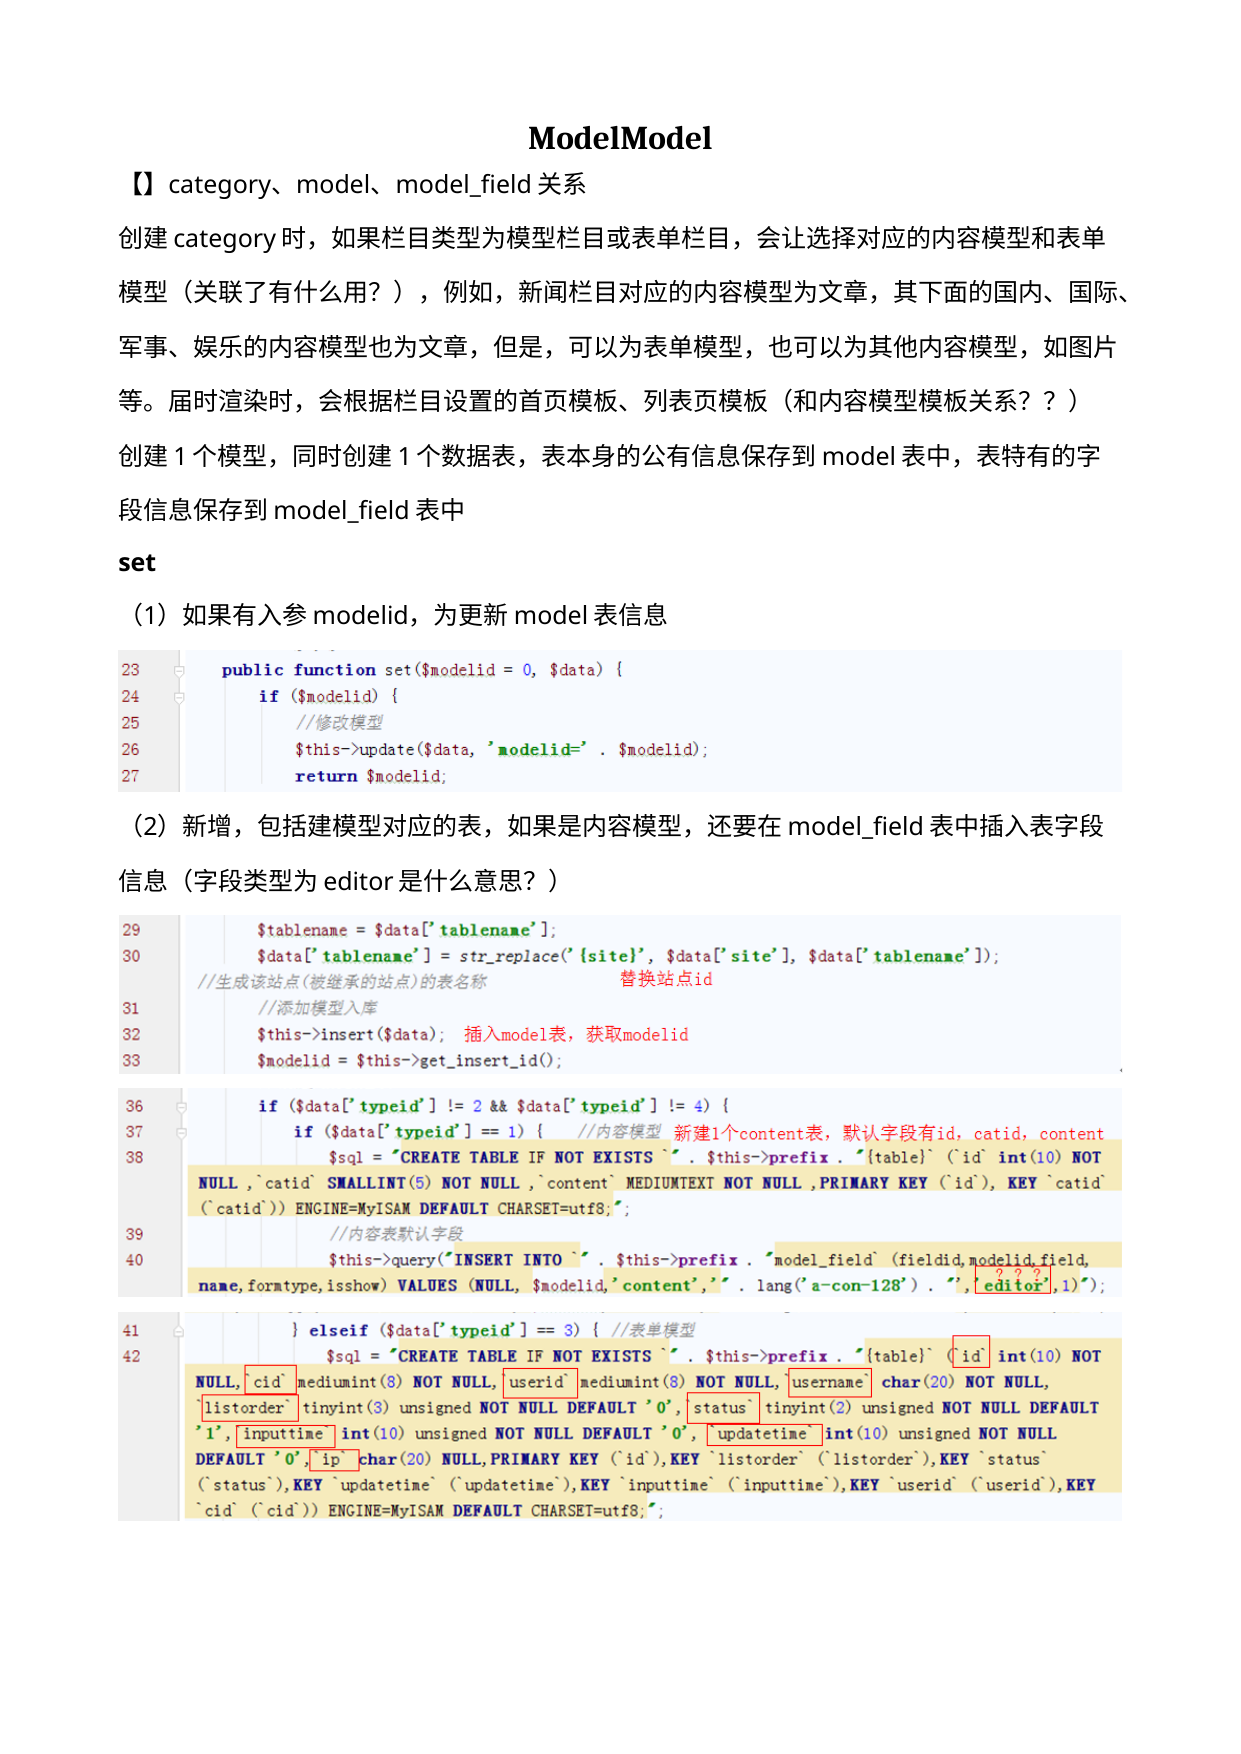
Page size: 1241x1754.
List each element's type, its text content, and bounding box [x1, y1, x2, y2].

text 创建1个模型，同时创建1个数据表，表本身的公有信息保存到model表中，表特有的字段信息保存到model_field表中 [118, 436, 1122, 527]
picture [118, 915, 1123, 1074]
text 创建category时，如果栏目类型为模型栏目或表单栏目，会让选择对应的内容模型和表单模型（关联了有什么用？），例如，新闻栏目对应的内容模型为文章，其下面的国内、国际、军事、娱乐的内容模型也为文章，但是，可以为表单模型，也可以为其他内容模型，如图片等。届时渲染时，会根据栏目设置的首页模板、列表页模板（和内容模型模板关系？？） [118, 218, 1122, 418]
text set [118, 545, 1122, 579]
text （1）如果有入参modelid，为更新model表信息 [118, 596, 1122, 632]
text 【】category、model、model_field关系 [118, 164, 1122, 200]
picture [118, 1088, 1123, 1297]
title ModelModel [118, 119, 1122, 158]
picture [118, 650, 1123, 792]
picture [118, 1312, 1123, 1521]
text （2）新增，包括建模型对应的表，如果是内容模型，还要在model_field表中插入表字段信息（字段类型为editor是什么意思？） [118, 807, 1122, 897]
